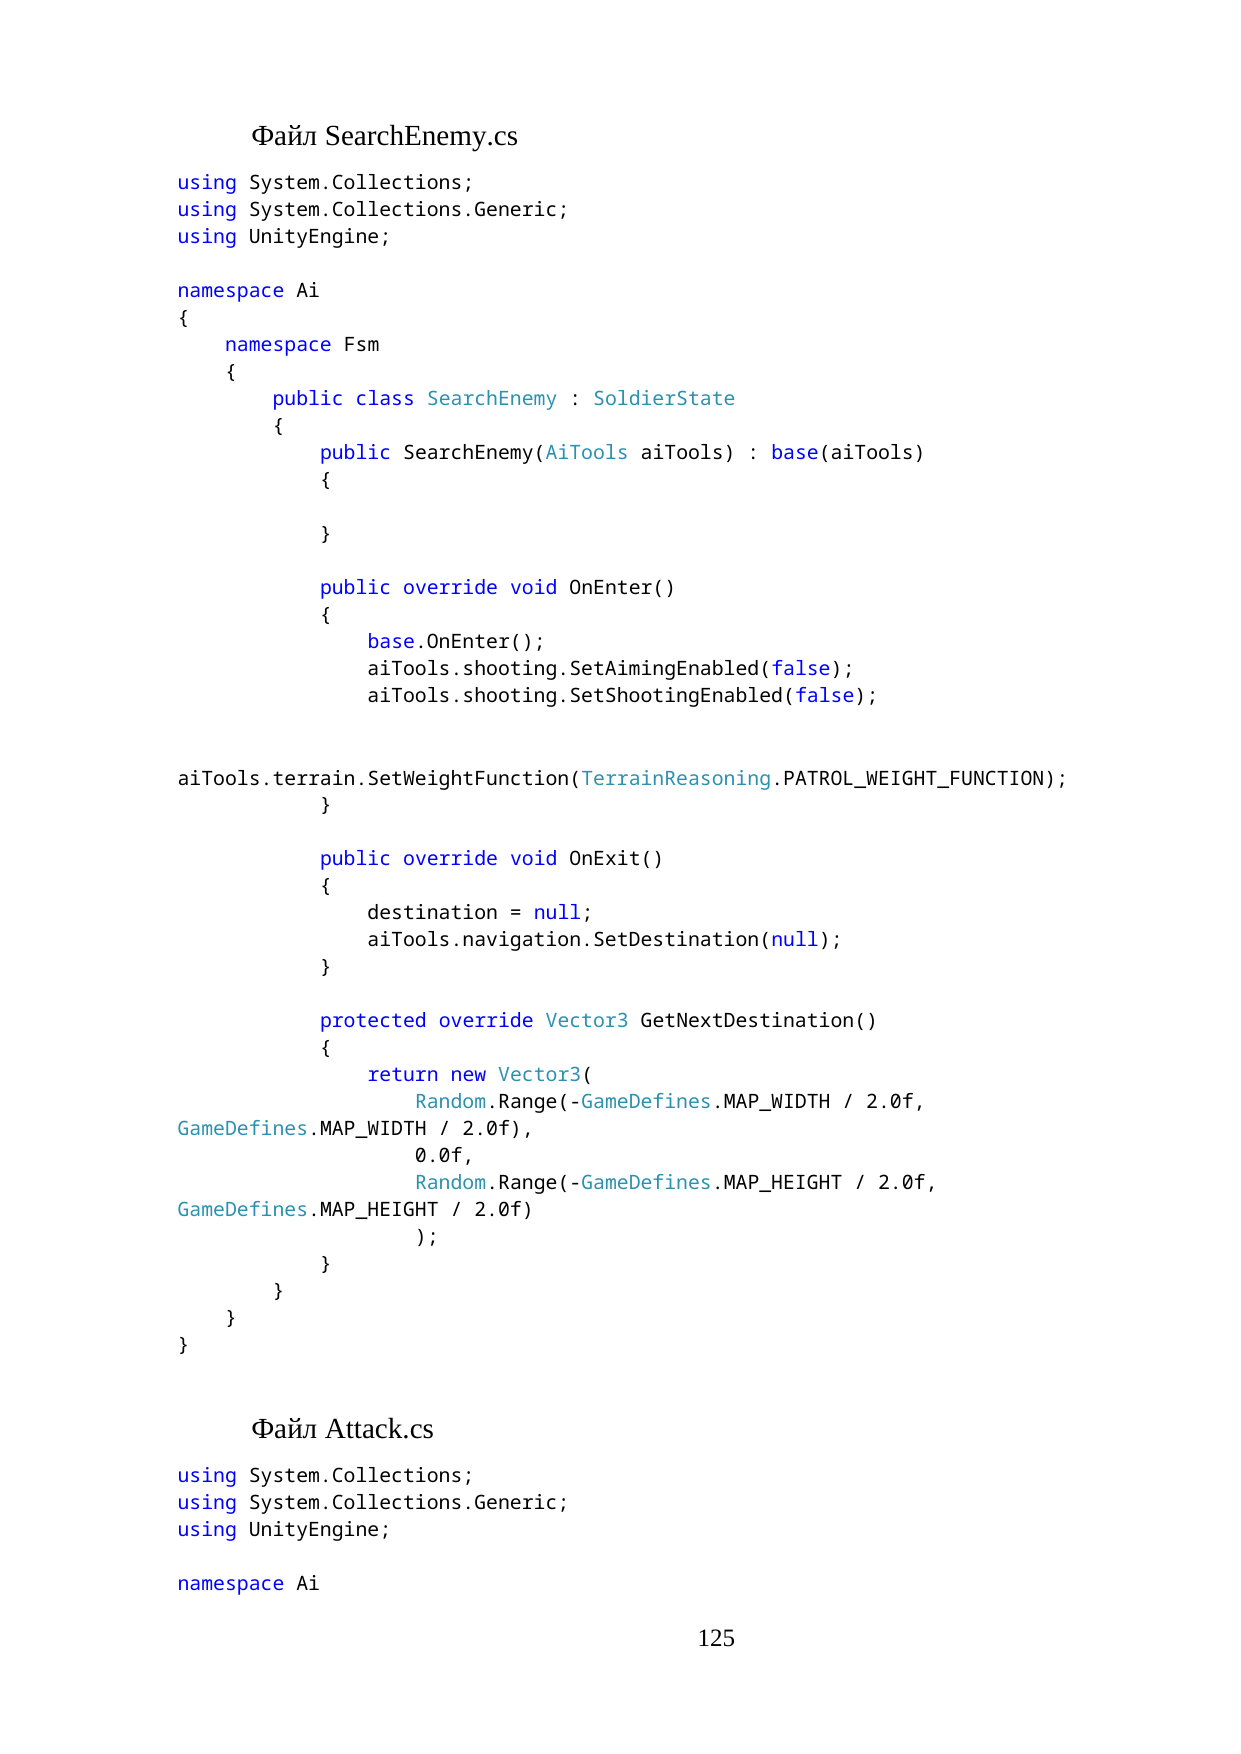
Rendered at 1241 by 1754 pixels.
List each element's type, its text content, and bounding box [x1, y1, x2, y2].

text Random.Range(-GameDefines.MAP_WIDTH / 2.0f, GameDefines.MAP_WIDTH / 2.0f), [177, 1087, 1181, 1141]
text using System.Collections; [177, 1461, 1181, 1488]
text aiTools.shooting.SetAimingEnabled(false); [177, 654, 1181, 681]
text aiTools.terrain.SetWeightFunction(TerrainReasoning.PATROL_WEIGHT_FUNCTION); [177, 735, 1181, 791]
text { [177, 465, 1181, 492]
text { [177, 357, 1181, 384]
text } [177, 1330, 1181, 1357]
text using System.Collections; [177, 168, 1181, 195]
text } [177, 953, 1181, 979]
text } [177, 519, 1181, 546]
text Файл Attack.cs [177, 1411, 1181, 1445]
text using System.Collections.Generic; [177, 1488, 1181, 1515]
text } [177, 791, 1181, 818]
text namespace Ai [177, 276, 1181, 303]
text { [177, 411, 1181, 438]
text public class SearchEnemy : SoldierState [177, 384, 1181, 411]
text return new Vector3( [177, 1061, 1181, 1087]
text Random.Range(-GameDefines.MAP_HEIGHT / 2.0f, GameDefines.MAP_HEIGHT / 2.0f) [177, 1168, 1181, 1222]
text namespace Fsm [177, 330, 1181, 357]
text aiTools.shooting.SetShootingEnabled(false); [177, 681, 1181, 708]
text base.OnEnter(); [177, 627, 1181, 654]
text public override void OnEnter() [177, 573, 1181, 600]
text { [177, 1033, 1181, 1061]
text public SearchEnemy(AiTools aiTools) : base(aiTools) [177, 438, 1181, 465]
text } [177, 1303, 1181, 1330]
text } [177, 1276, 1181, 1303]
text using System.Collections.Generic; [177, 195, 1181, 222]
text using UnityEngine; [177, 222, 1181, 249]
text } [177, 1249, 1181, 1276]
text Файл SearchEnemy.cs [177, 118, 1181, 152]
text { [177, 303, 1181, 330]
text using UnityEngine; [177, 1515, 1181, 1542]
text public override void OnExit() [177, 845, 1181, 872]
text ); [177, 1222, 1181, 1249]
text 0.0f, [177, 1141, 1181, 1168]
text { [177, 872, 1181, 899]
text protected override Vector3 GetNextDestination() [177, 1007, 1181, 1033]
text { [177, 600, 1181, 627]
text aiTools.navigation.SetDestination(null); [177, 926, 1181, 953]
text namespace Ai [177, 1569, 1181, 1596]
text destination = null; [177, 899, 1181, 926]
